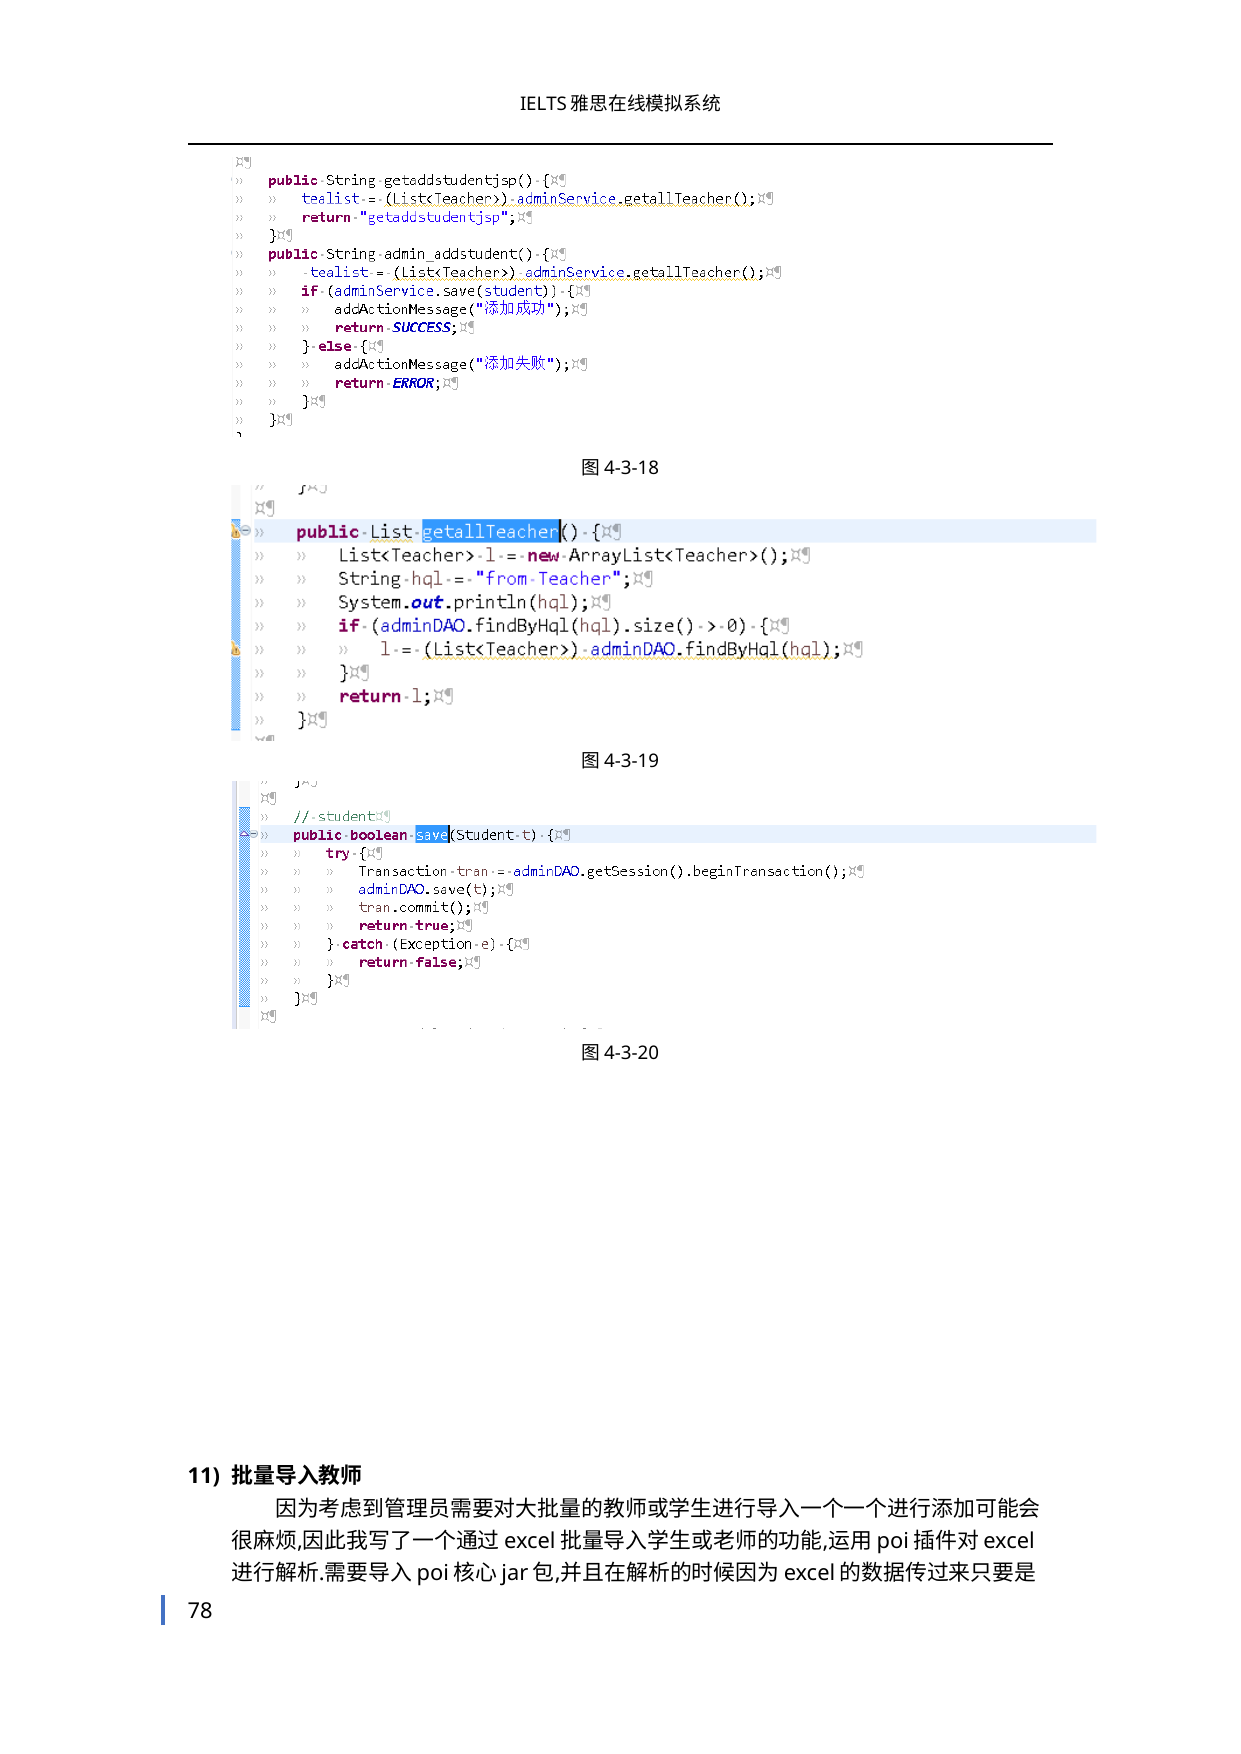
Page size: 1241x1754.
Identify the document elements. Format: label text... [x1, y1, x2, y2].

picture [231, 485, 1097, 741]
text 图4-3-19 [187, 743, 1053, 775]
picture [231, 781, 1097, 1029]
picture [231, 157, 1097, 437]
list 批量导入教师 [187, 1458, 1053, 1490]
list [231, 1490, 1053, 1588]
text 图4-3-18 [187, 450, 1053, 483]
text 图4-3-20 [187, 1035, 1053, 1068]
